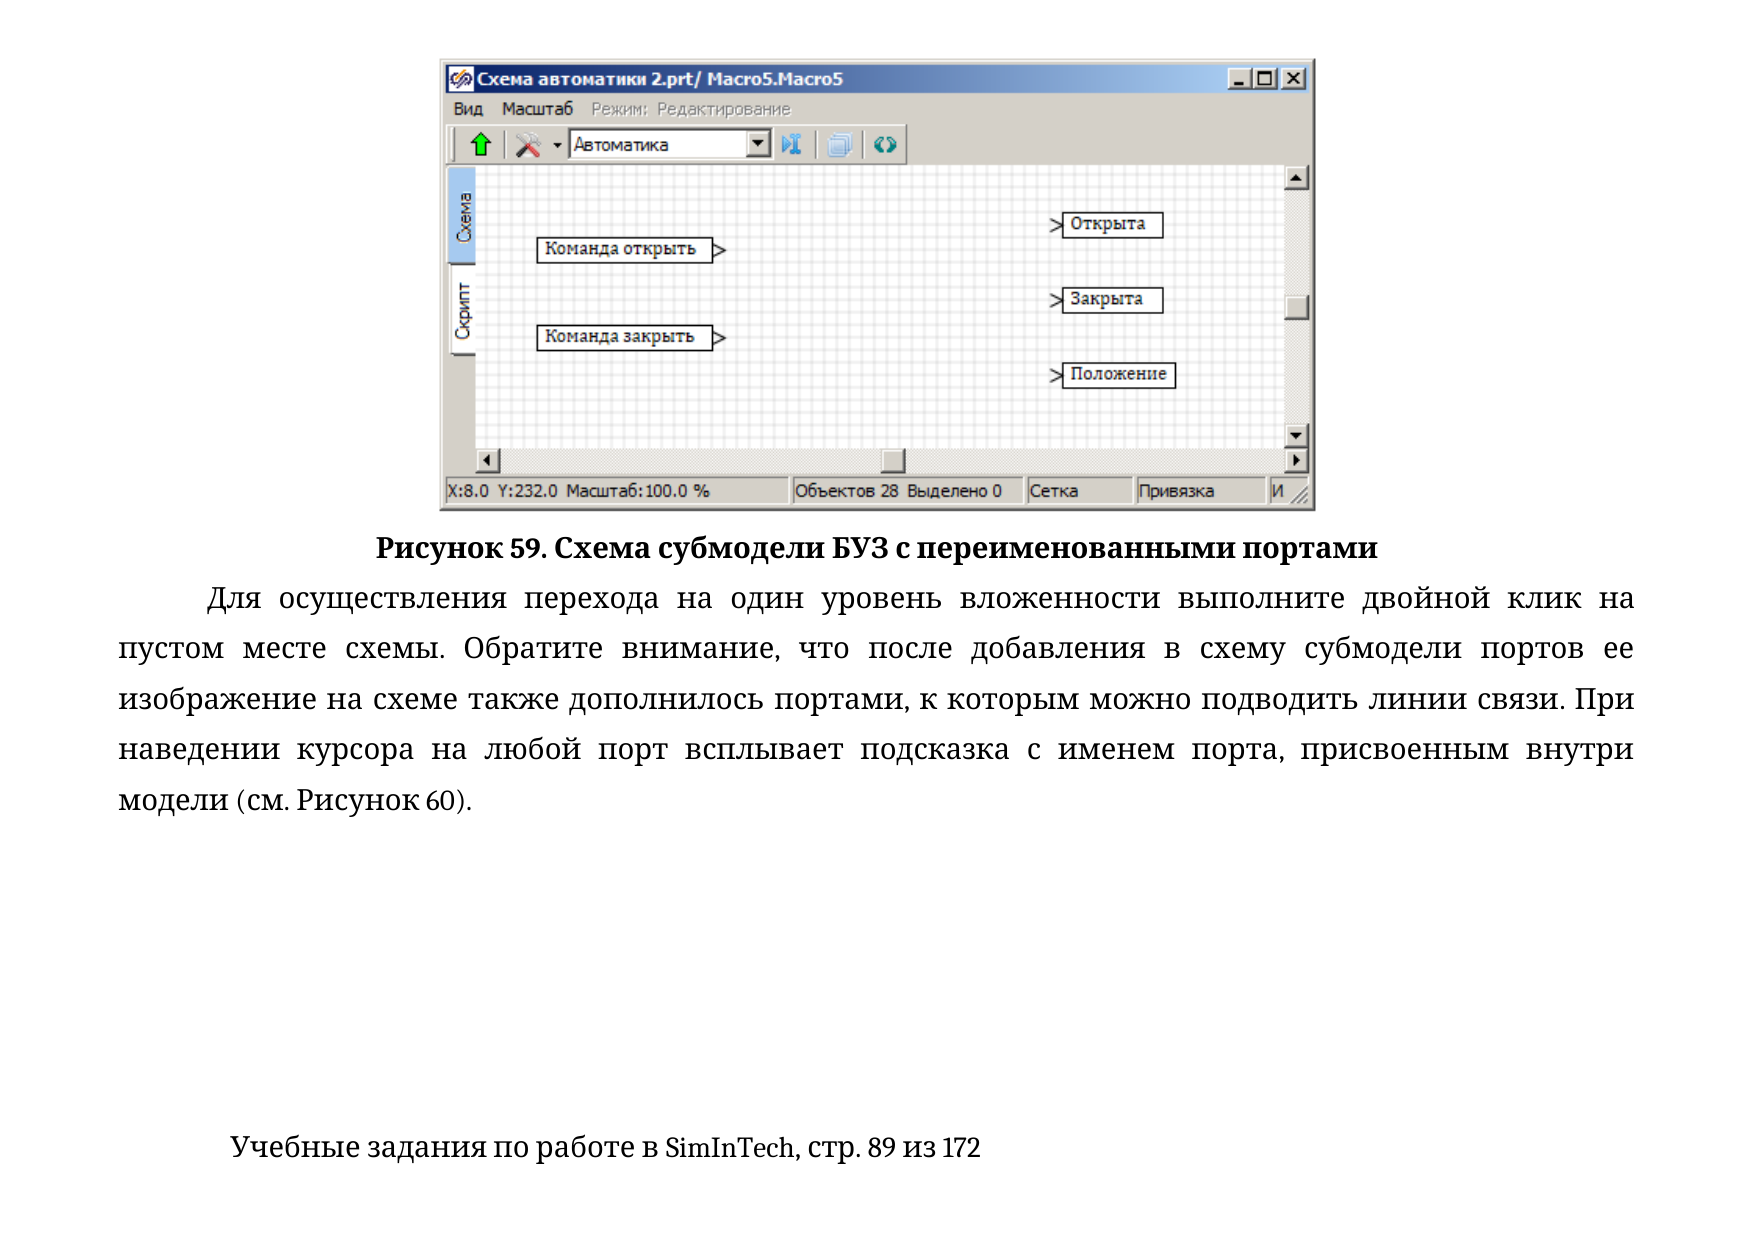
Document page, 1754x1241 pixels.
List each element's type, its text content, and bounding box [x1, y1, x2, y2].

picture [432, 51, 1322, 516]
